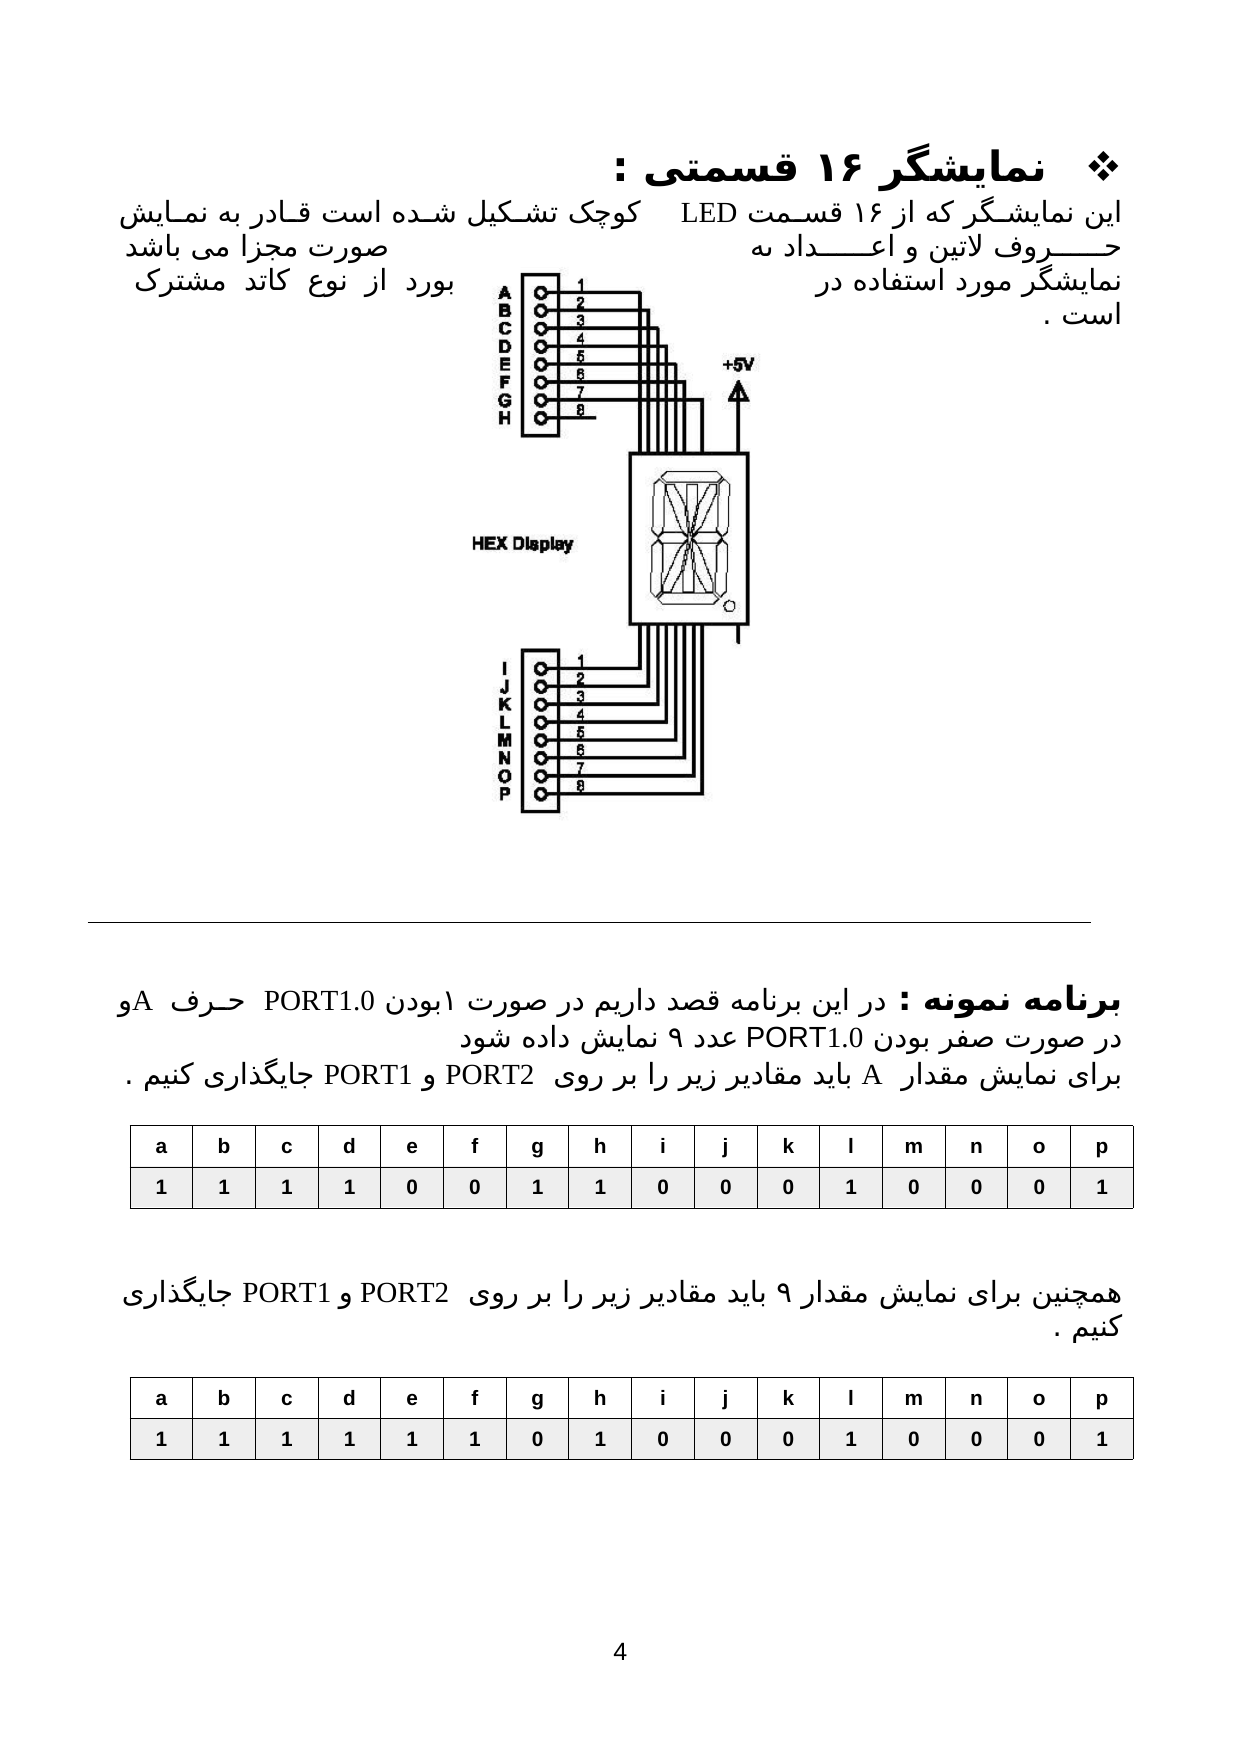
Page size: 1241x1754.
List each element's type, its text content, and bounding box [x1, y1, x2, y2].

list نمایشگر ۱۶ قسمتی : [118, 143, 1084, 192]
text برای نمایش مقدار A باید مقادیر زیر را بر روی PORT2 و PORT1 جایگذاری کنیم . [118, 1057, 1122, 1092]
table_cell 1 [1071, 1419, 1133, 1459]
table_cell 1 [319, 1419, 380, 1459]
table_header p [1071, 1126, 1133, 1166]
table_cell 0 [507, 1419, 568, 1459]
table_header g [507, 1126, 568, 1166]
table_cell 0 [883, 1168, 945, 1207]
table_header i [632, 1126, 694, 1166]
table_header k [758, 1126, 819, 1166]
table_header p [1071, 1378, 1133, 1418]
table_cell 0 [444, 1168, 506, 1207]
table_header j [695, 1126, 757, 1166]
table_cell 0 [758, 1419, 819, 1459]
table_cell 1 [507, 1168, 568, 1207]
table_header e [381, 1126, 443, 1166]
table_cell 1 [569, 1419, 631, 1459]
table_header a [131, 1378, 192, 1418]
table_header h [569, 1126, 631, 1166]
table_cell 0 [883, 1419, 945, 1459]
table_header h [569, 1378, 631, 1418]
table_header a [131, 1126, 192, 1166]
table_cell 1 [319, 1168, 380, 1207]
table_header b [193, 1126, 255, 1166]
table_header c [256, 1378, 318, 1418]
table_cell 1 [193, 1168, 255, 1207]
table_header f [444, 1126, 506, 1166]
table_cell 1 [131, 1419, 192, 1459]
table_header e [381, 1378, 443, 1418]
text همچنین برای نمایش مقدار ۹ باید مقادیر زیر را بر روی PORT2 و PORT1 جایگذاری کنیم . [118, 1275, 1122, 1343]
table_cell 0 [381, 1168, 443, 1207]
table_cell 1 [193, 1419, 255, 1459]
table_header d [319, 1378, 380, 1418]
table_header n [946, 1126, 1007, 1166]
table_header g [507, 1378, 568, 1418]
table_cell 0 [632, 1168, 694, 1207]
table_cell 0 [946, 1168, 1007, 1207]
table_cell 1 [256, 1168, 318, 1207]
text این نمایشگر که از ۱۶ قسمت LED کوچک تشکیل شده است قادر به نمایش حروف لاتین و اعداد به صورت مجزا می باشد . نمایشگر مورد استفاده در بورد از نوع کاتد مشترک است . [118, 196, 1122, 332]
picture [463, 257, 776, 831]
table_header j [695, 1378, 757, 1418]
text برنامه نمونه : در این برنامه قصد داریم در صورت ۱بودن PORT1.0 حرف Aو در صورت صفر بودن PORT1.0 عدد ۹ نمایش داده شود [118, 912, 1122, 1055]
table_header m [883, 1378, 945, 1418]
table_cell 1 [820, 1419, 882, 1459]
table_header b [193, 1378, 255, 1418]
table_cell 1 [444, 1419, 506, 1459]
table_cell 1 [381, 1419, 443, 1459]
table_cell 1 [820, 1168, 882, 1207]
table_cell 0 [695, 1168, 757, 1207]
table_header i [632, 1378, 694, 1418]
table_header d [319, 1126, 380, 1166]
table_cell 1 [131, 1168, 192, 1207]
table_cell 1 [1071, 1168, 1133, 1207]
table_cell 0 [1008, 1168, 1070, 1207]
table_header l [820, 1126, 882, 1166]
table_header n [946, 1378, 1007, 1418]
table_cell 0 [1008, 1419, 1070, 1459]
table_header o [1008, 1126, 1070, 1166]
table_header c [256, 1126, 318, 1166]
table_header f [444, 1378, 506, 1418]
table_cell 0 [632, 1419, 694, 1459]
table_cell 1 [256, 1419, 318, 1459]
table_header m [883, 1126, 945, 1166]
table_cell 0 [695, 1419, 757, 1459]
table_cell 1 [569, 1168, 631, 1207]
table_cell 0 [758, 1168, 819, 1207]
table_cell 0 [946, 1419, 1007, 1459]
table_header o [1008, 1378, 1070, 1418]
table_header k [758, 1378, 819, 1418]
table_header l [820, 1378, 882, 1418]
